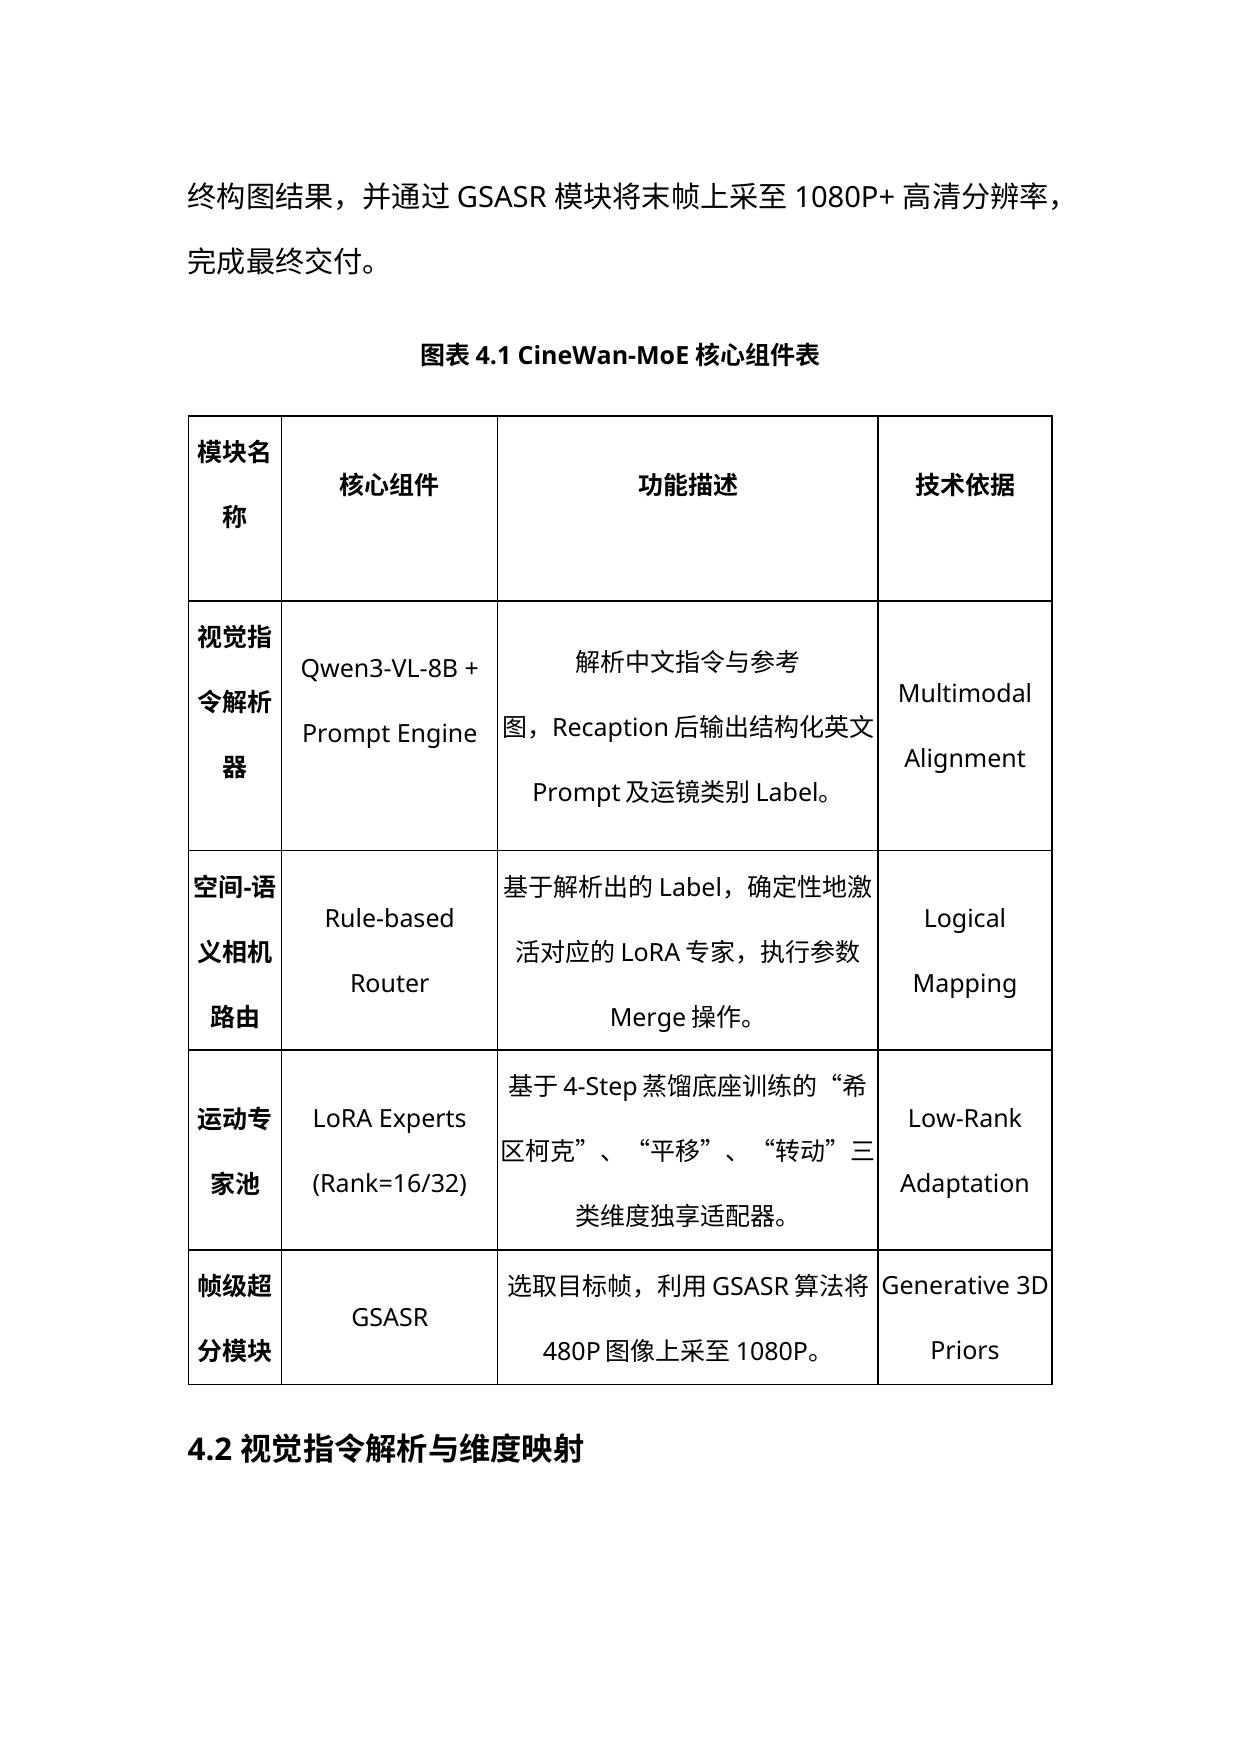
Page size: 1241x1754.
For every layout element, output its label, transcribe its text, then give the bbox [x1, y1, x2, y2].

table_cell 运动专家池 [189, 1051, 281, 1249]
table_header 核心组件 [282, 417, 497, 600]
text 4.2 视觉指令解析与维度映射 [187, 1414, 1053, 1479]
table_header 模块名称 [189, 417, 281, 600]
table_cell Logical Mapping [879, 851, 1051, 1049]
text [187, 162, 1053, 292]
table_cell Qwen3-VL-8B + Prompt Engine [282, 602, 497, 850]
text 图表 4.1 CineWan-MoE 核心组件表 [187, 321, 1053, 386]
table_header 技术依据 [879, 417, 1051, 600]
table_cell 基于4-Step蒸馏底座训练的“希区柯克”、“平移”、“转动”三类维度独享适配器。 [498, 1051, 877, 1249]
table_cell Generative 3D Priors [879, 1251, 1051, 1384]
table_cell 基于解析出的Label，确定性地激活对应的LoRA专家，执行参数Merge操作。 [498, 851, 877, 1049]
table_cell 空间-语义相机路由 [189, 851, 281, 1049]
table_cell Rule-based Router [282, 851, 497, 1049]
table_cell Low-Rank Adaptation [879, 1051, 1051, 1249]
table_cell GSASR [282, 1251, 497, 1384]
table_cell 选取目标帧，利用GSASR算法将480P图像上采至1080P。 [498, 1251, 877, 1384]
table_cell Multimodal Alignment [879, 602, 1051, 850]
table_header 功能描述 [498, 417, 877, 600]
table_cell 视觉指令解析器 [189, 602, 281, 850]
table_cell 帧级超分模块 [189, 1251, 281, 1384]
table_cell LoRA Experts (Rank=16/32) [282, 1051, 497, 1249]
table_cell 解析中文指令与参考图，Recaption后输出结构化英文Prompt及运镜类别Label。 [498, 602, 877, 850]
